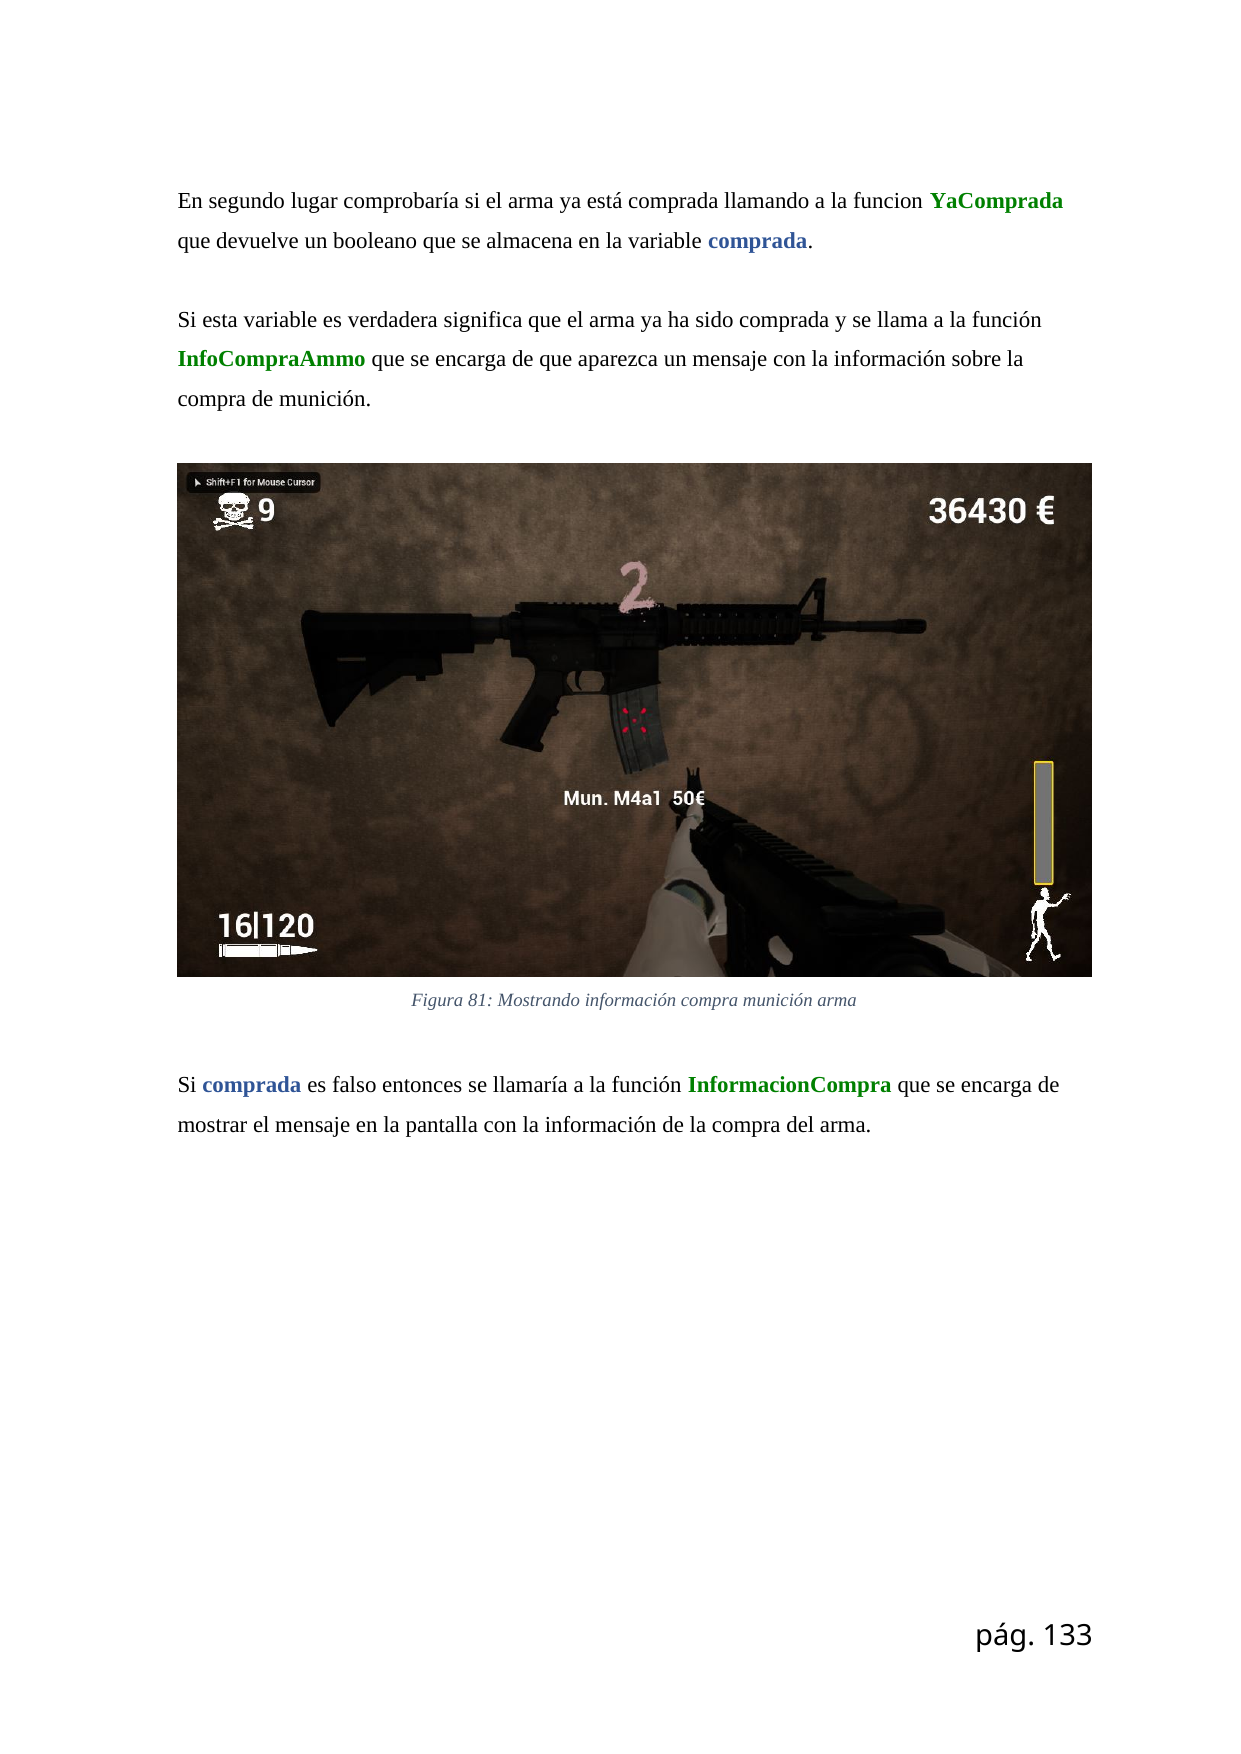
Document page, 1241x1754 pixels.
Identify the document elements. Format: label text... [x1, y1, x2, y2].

text Figura 81: Mostrando información compra munición arma [177, 989, 1092, 1011]
text Si comprada es falso entonces se llamaría a la función InformacionCompra que se encarga de mostrar el mensaje en la pantalla con la información de la compra del arma. [177, 1071, 1092, 1137]
text Si esta variable es verdadera significa que el arma ya ha sido comprada y se llama a la función InfoCompraAmmo que se encarga de que aparezca un mensaje con la información sobre la compra de munición. [177, 306, 1092, 411]
text En segundo lugar comprobaría si el arma ya está comprada llamando a la funcion YaComprada que devuelve un booleano que se almacena en la variable comprada. [177, 187, 1092, 253]
picture [177, 463, 1092, 977]
